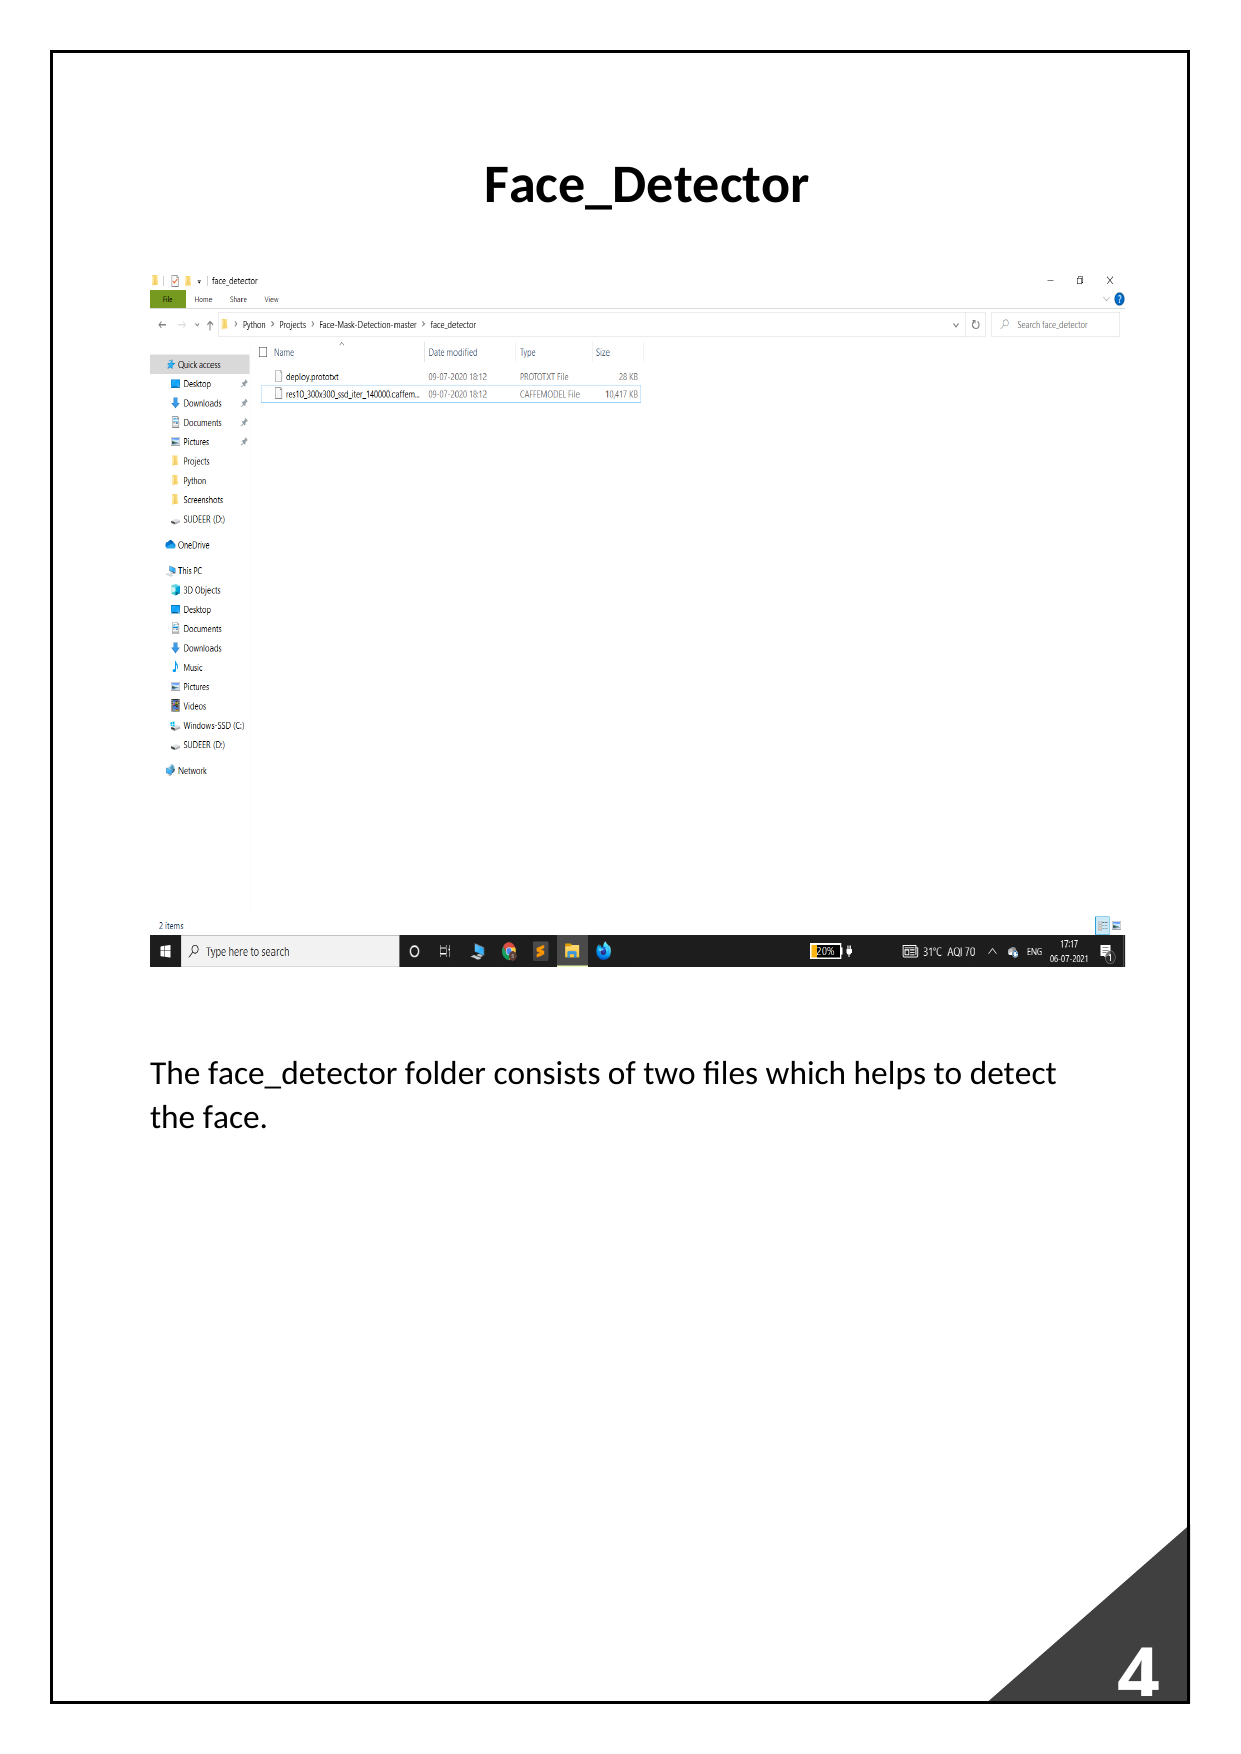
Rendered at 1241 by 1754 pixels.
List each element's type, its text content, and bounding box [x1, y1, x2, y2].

text The face_detector folder consists of two files which helps to detect the face. [150, 1052, 1090, 1136]
picture [150, 271, 1126, 967]
text Face_Detector [150, 150, 1090, 271]
